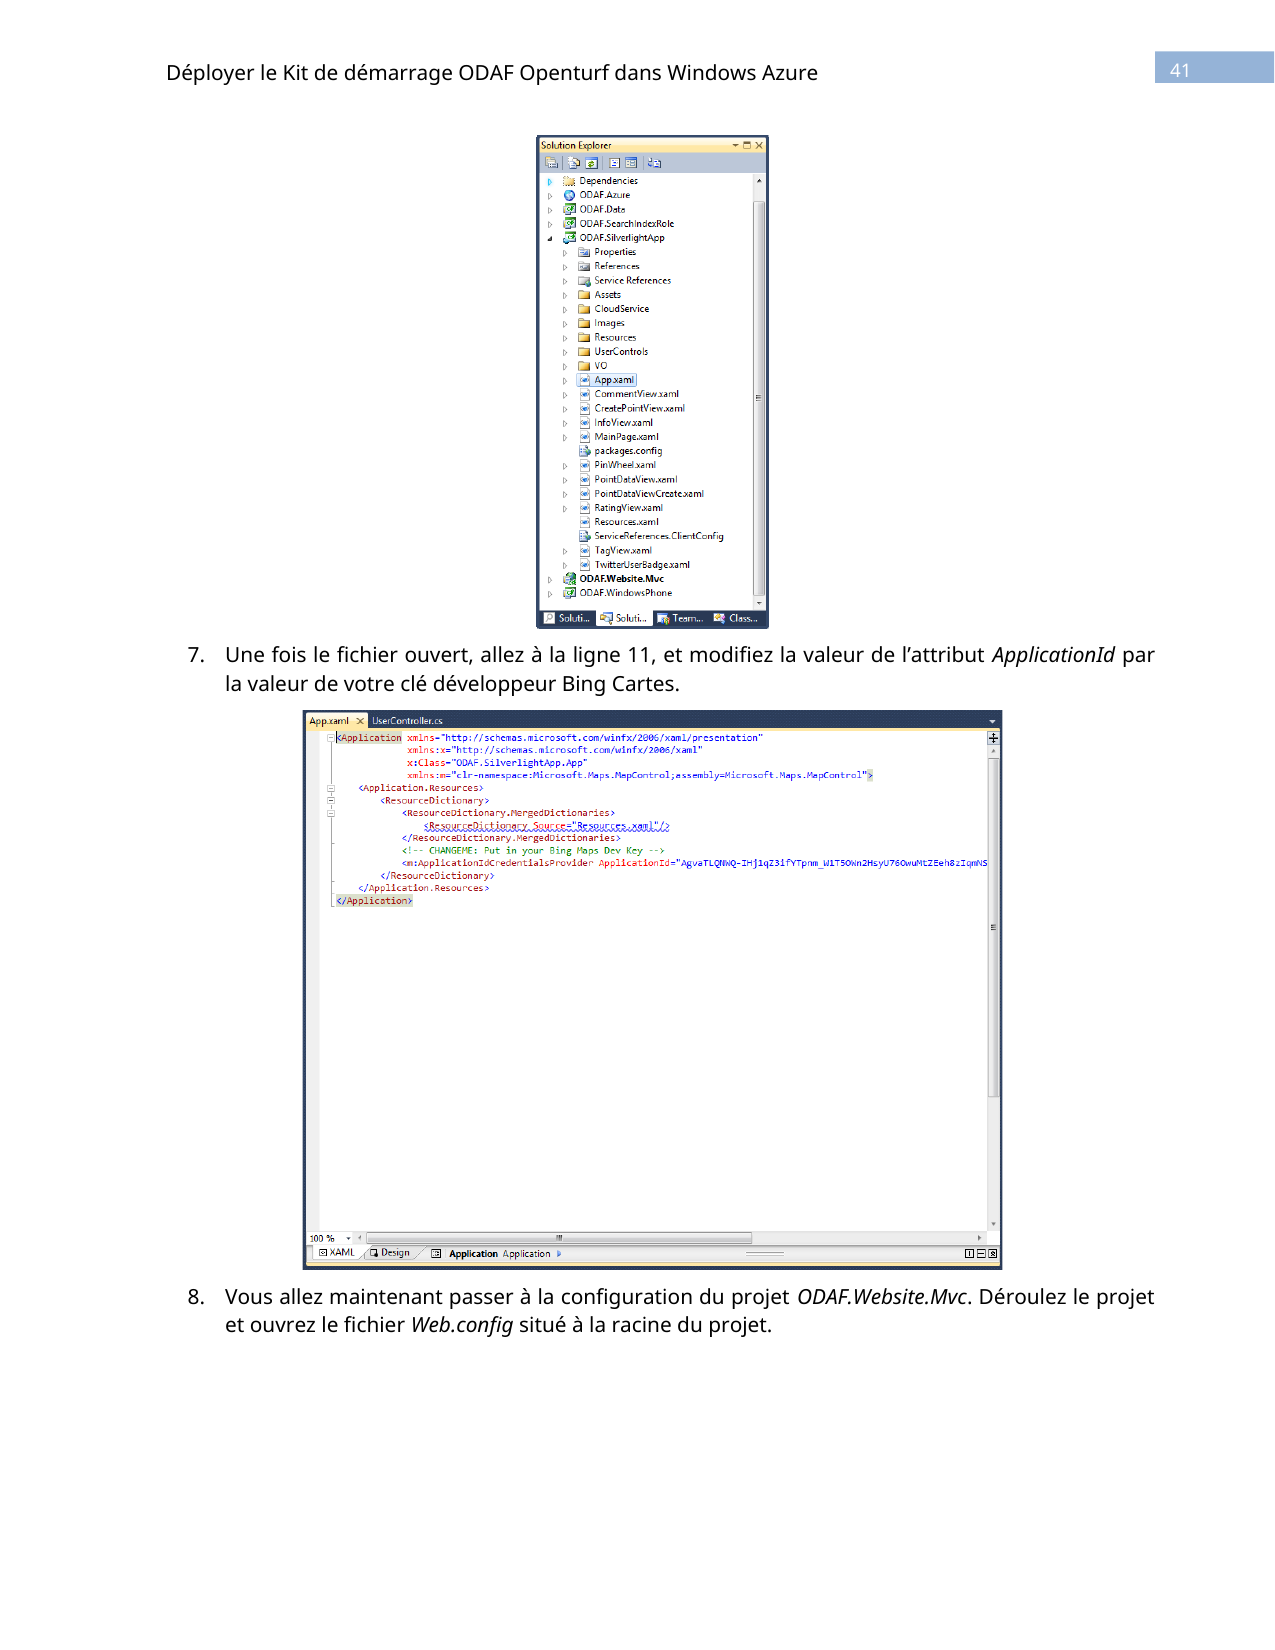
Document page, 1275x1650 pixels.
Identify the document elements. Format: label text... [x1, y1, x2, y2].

list Une fois le fichier ouvert, allez à la ligne 11, et modifiez la valeur de l’attribut ApplicationId par la valeur de votre clé développeur Bing Cartes. [187, 641, 1155, 697]
picture [536, 135, 769, 629]
picture [302, 710, 1003, 1270]
list Vous allez maintenant passer à la configuration du projet ODAF.Website.Mvc. Déroulez le projet et ouvrez le fichier Web.config situé à la racine du projet. [187, 1282, 1155, 1339]
